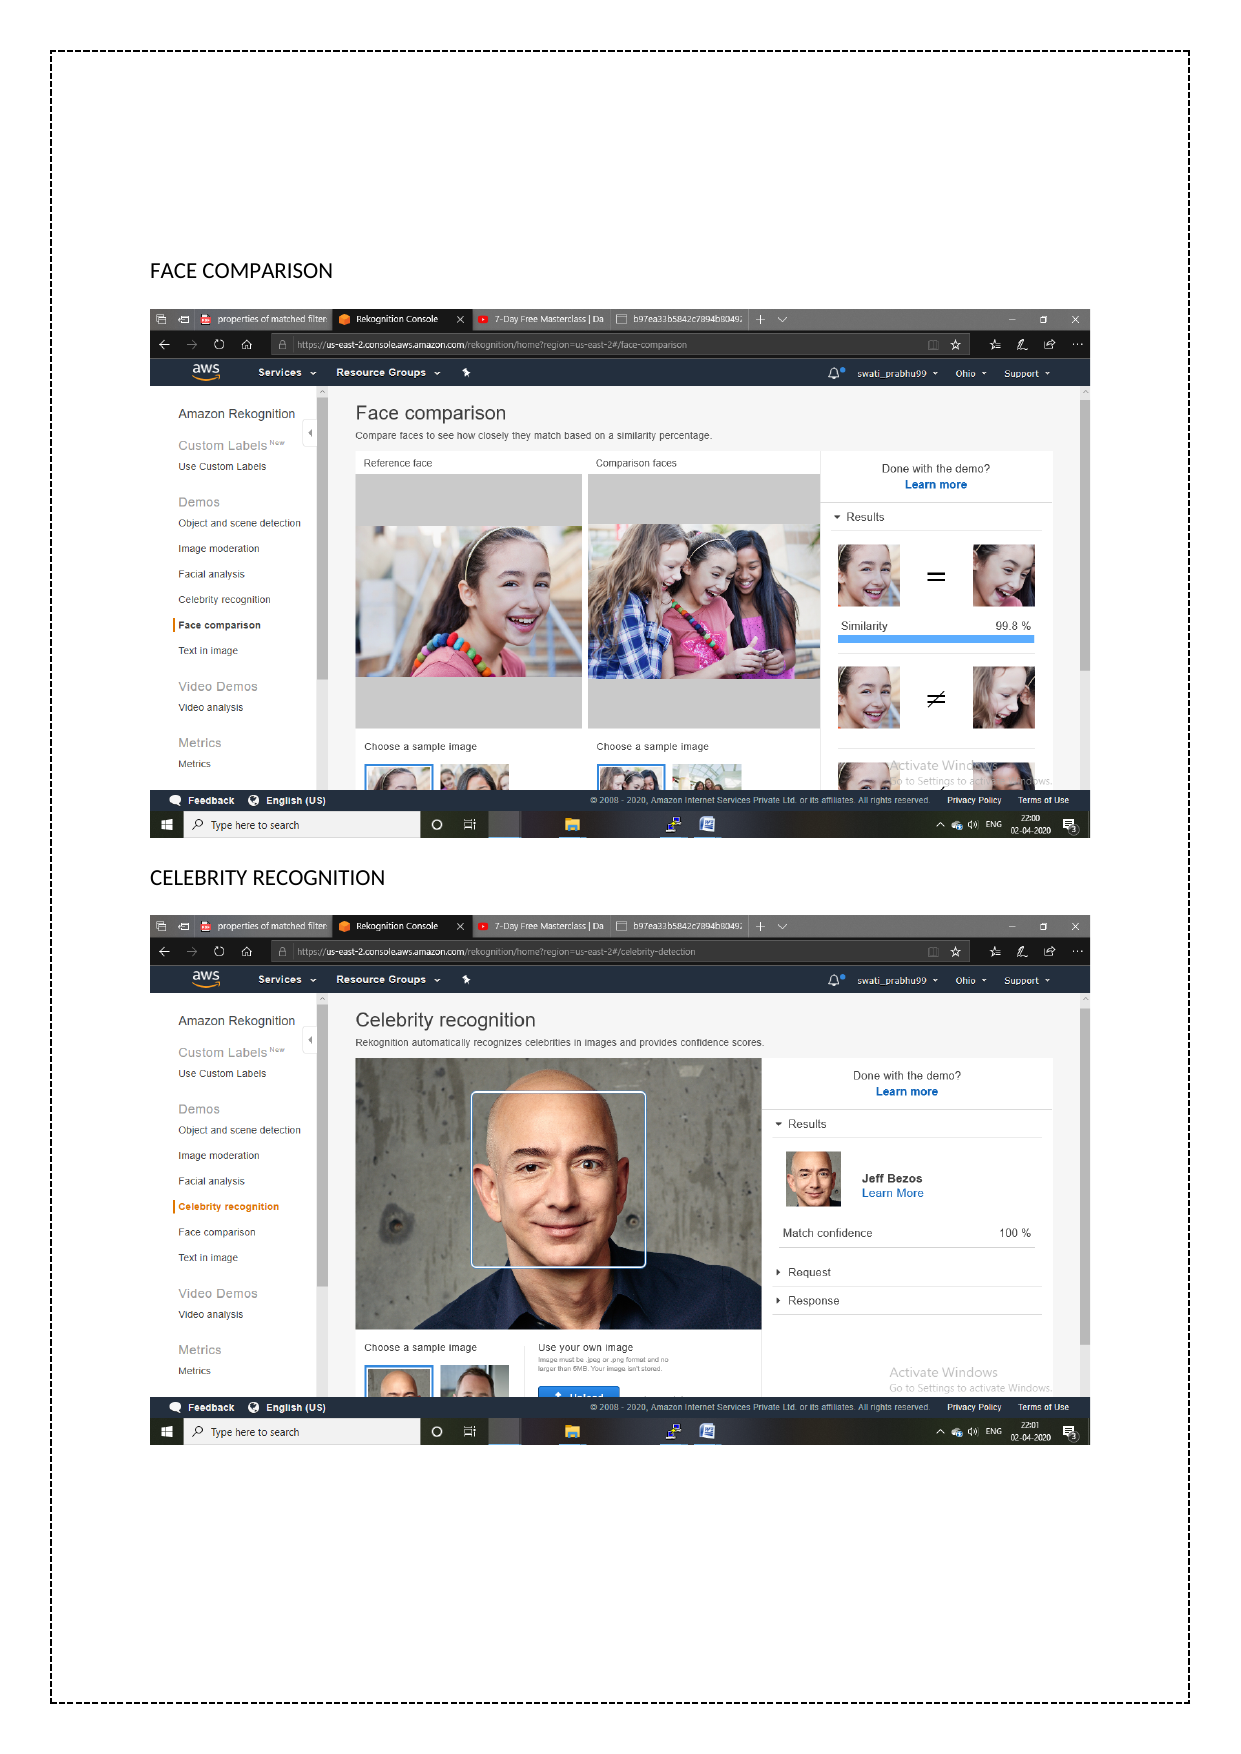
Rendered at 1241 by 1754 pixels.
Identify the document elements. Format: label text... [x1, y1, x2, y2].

picture [150, 915, 1091, 1445]
text FACE COMPARISON [150, 256, 1090, 284]
picture [150, 309, 1091, 838]
text CELEBRITY RECOGNITION [150, 863, 1090, 891]
